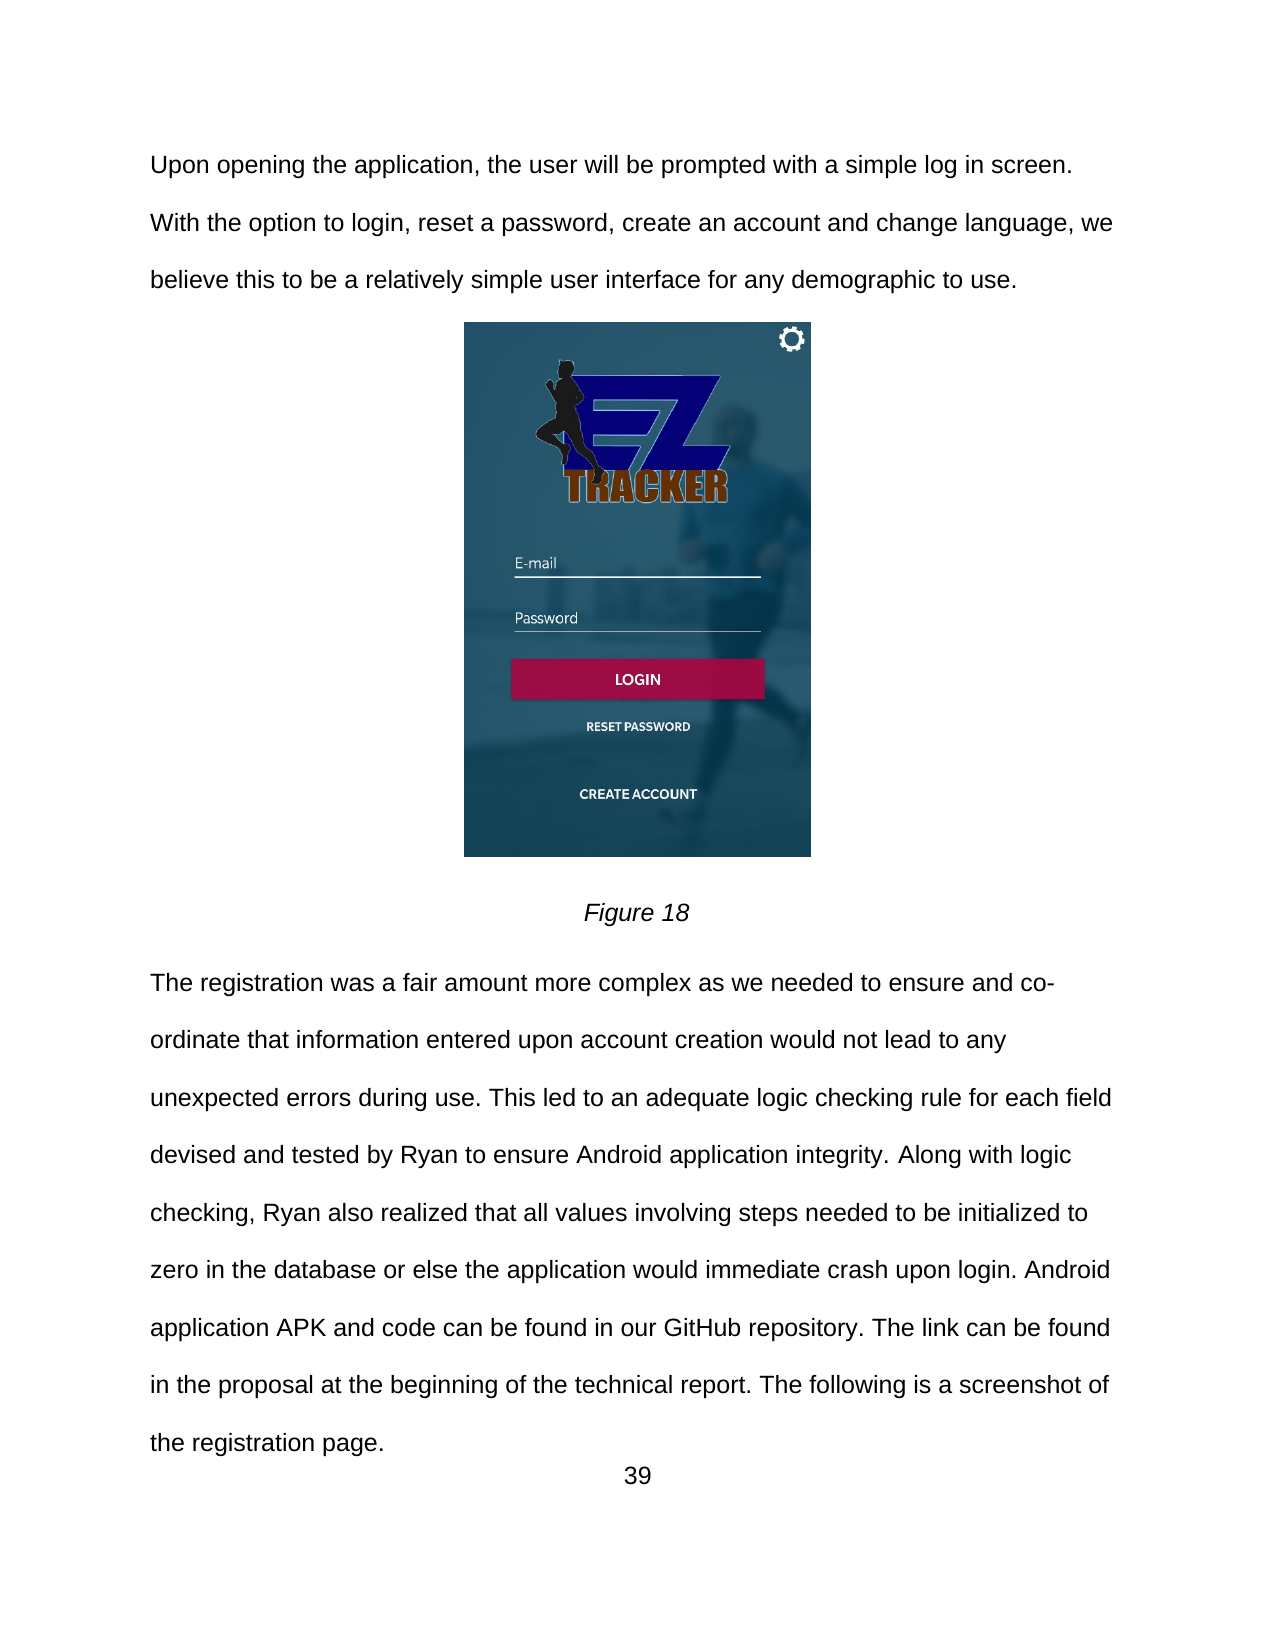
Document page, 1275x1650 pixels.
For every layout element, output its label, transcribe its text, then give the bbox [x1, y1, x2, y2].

text Figure 18 [150, 898, 1125, 927]
text The registration was a fair amount more complex as we needed to ensure and co-ordinate that information entered upon account creation would not lead to any unexpected errors during use. This led to an adequate logic checking rule for each field devised and tested by Ryan to ensure Android application integrity. Along with logic checking, Ryan also realized that all values involving steps needed to be initialized to zero in the database or else the application would immediate crash upon login. Android application APK and code can be found in our GitHub repository. The link can be found in the proposal at the beginning of the technical report. The following is a screenshot of the registration page. [150, 968, 1125, 1457]
picture [464, 322, 811, 857]
text Upon opening the application, the user will be prompted with a simple log in screen. With the option to login, reset a password, create an account and change language, we believe this to be a relatively simple user interface for any demographic to use. [150, 150, 1125, 294]
